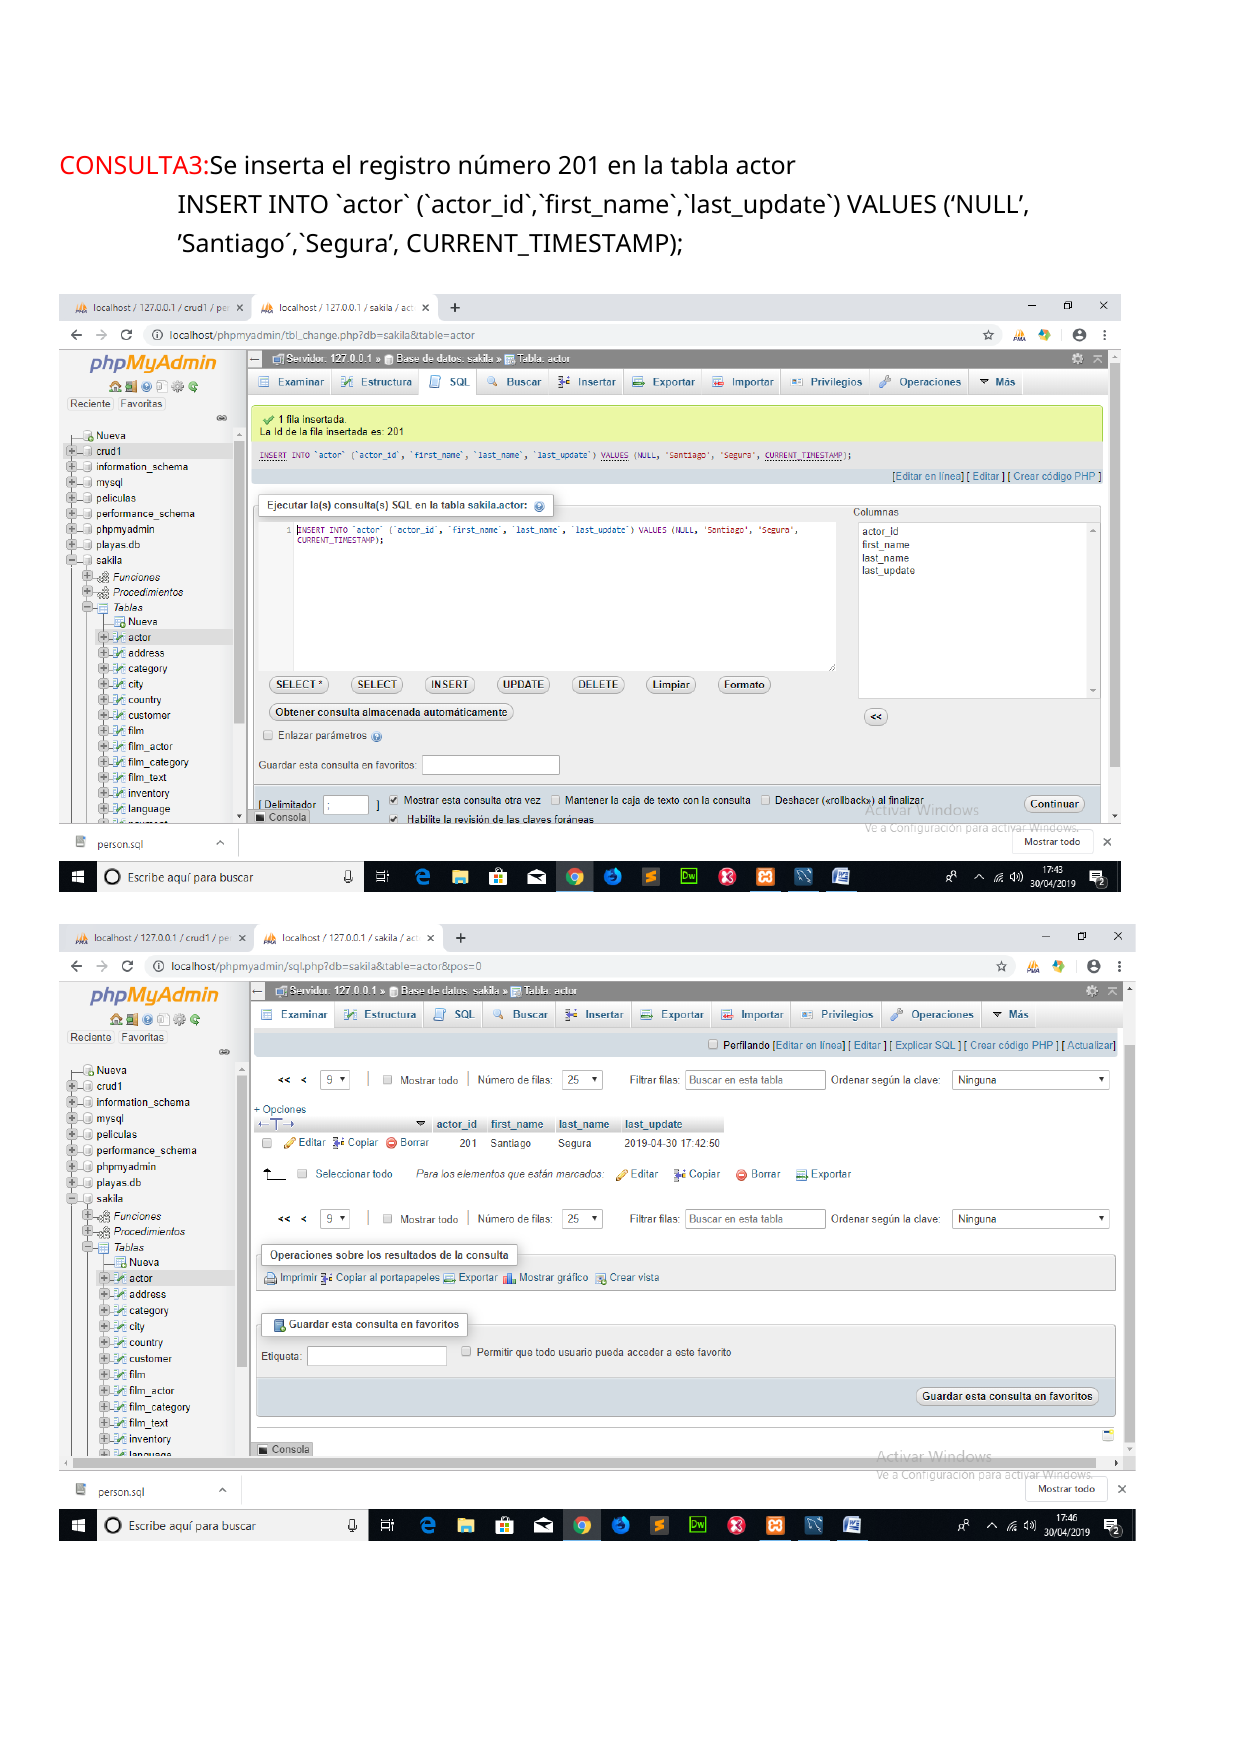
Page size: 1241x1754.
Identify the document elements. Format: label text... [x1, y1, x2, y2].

picture [59, 294, 1121, 892]
text INSERT INTO `actor` (`actor_id`,`first_name`,`last_update`) VALUES (‘NULL’, ’Santiago´,`Segura’, CURRENT_TIMESTAMP); [177, 187, 1063, 260]
picture [59, 924, 1136, 1541]
text CONSULTA3:Se inserta el registro número 201 en la tabla actor [59, 148, 1063, 182]
